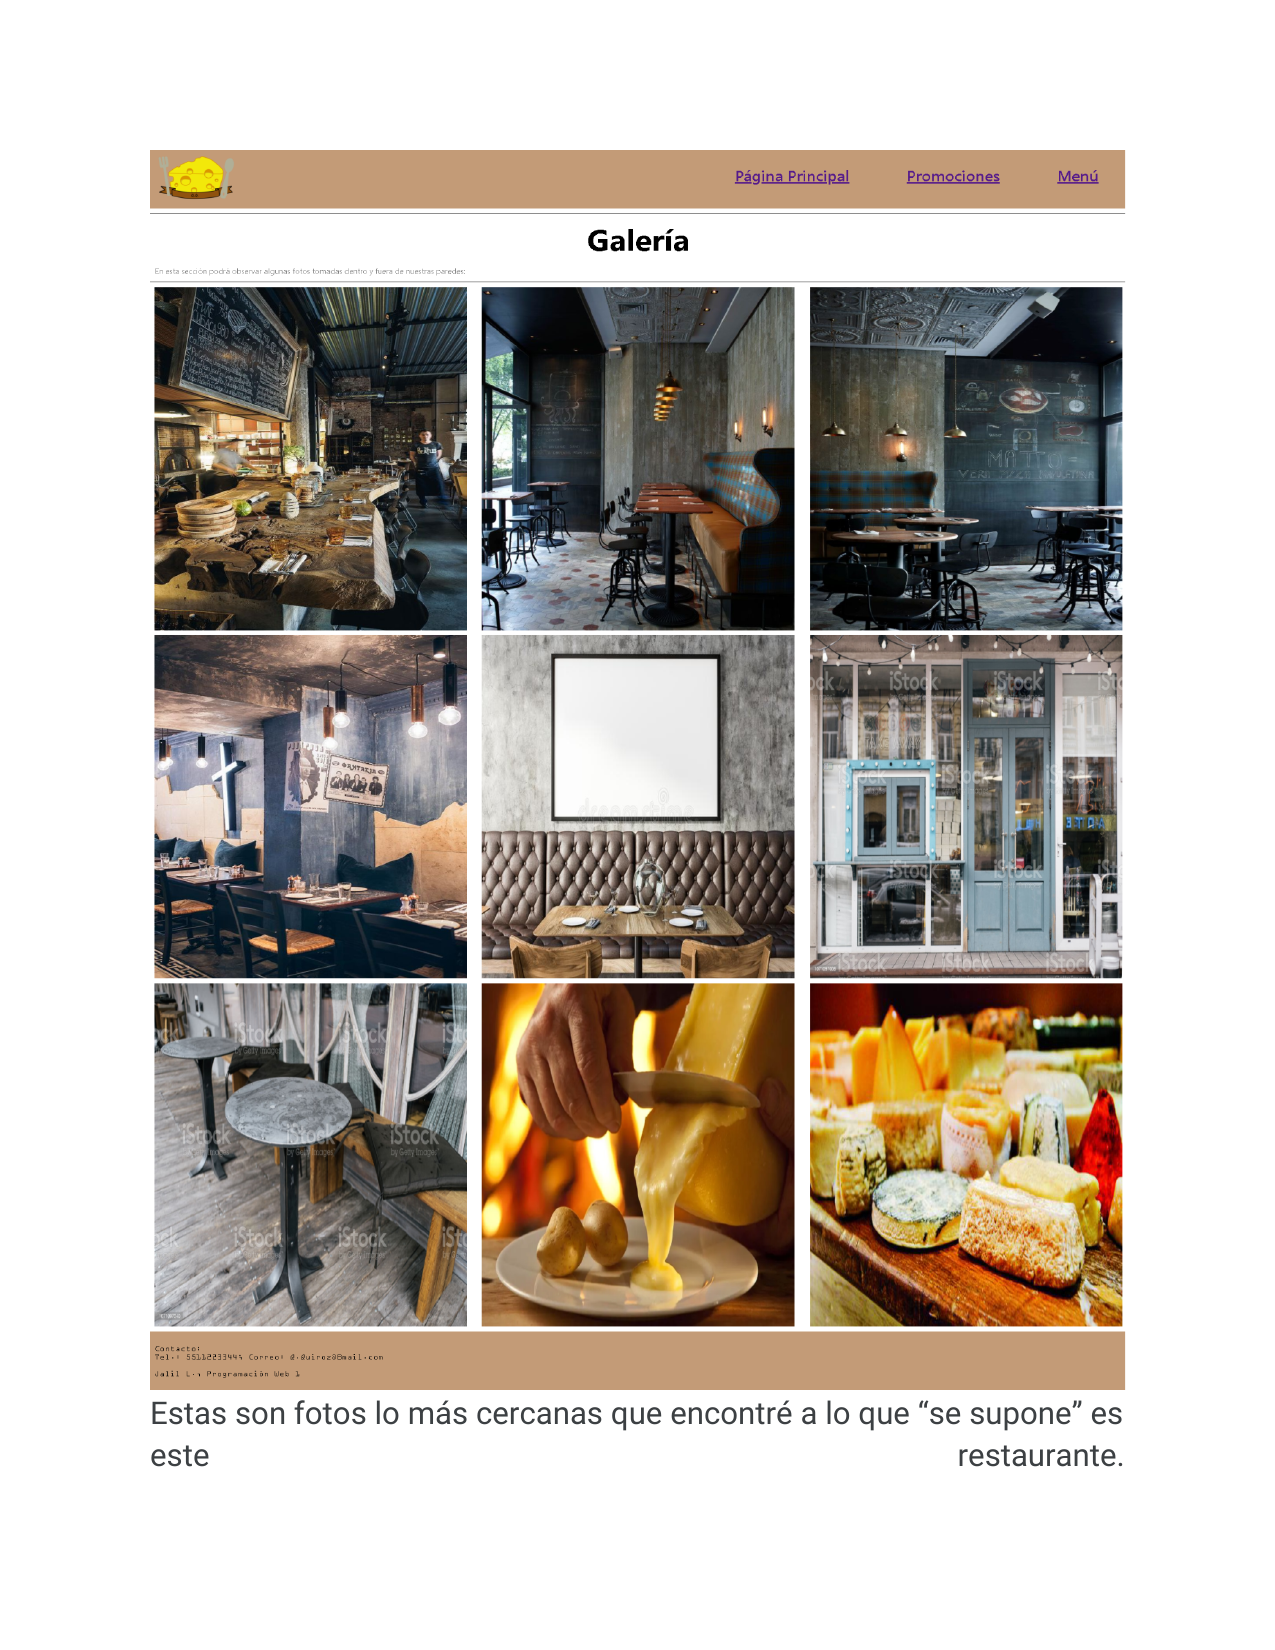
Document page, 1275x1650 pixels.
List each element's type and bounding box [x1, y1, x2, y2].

picture [150, 150, 1125, 1390]
text [150, 1390, 1125, 1474]
